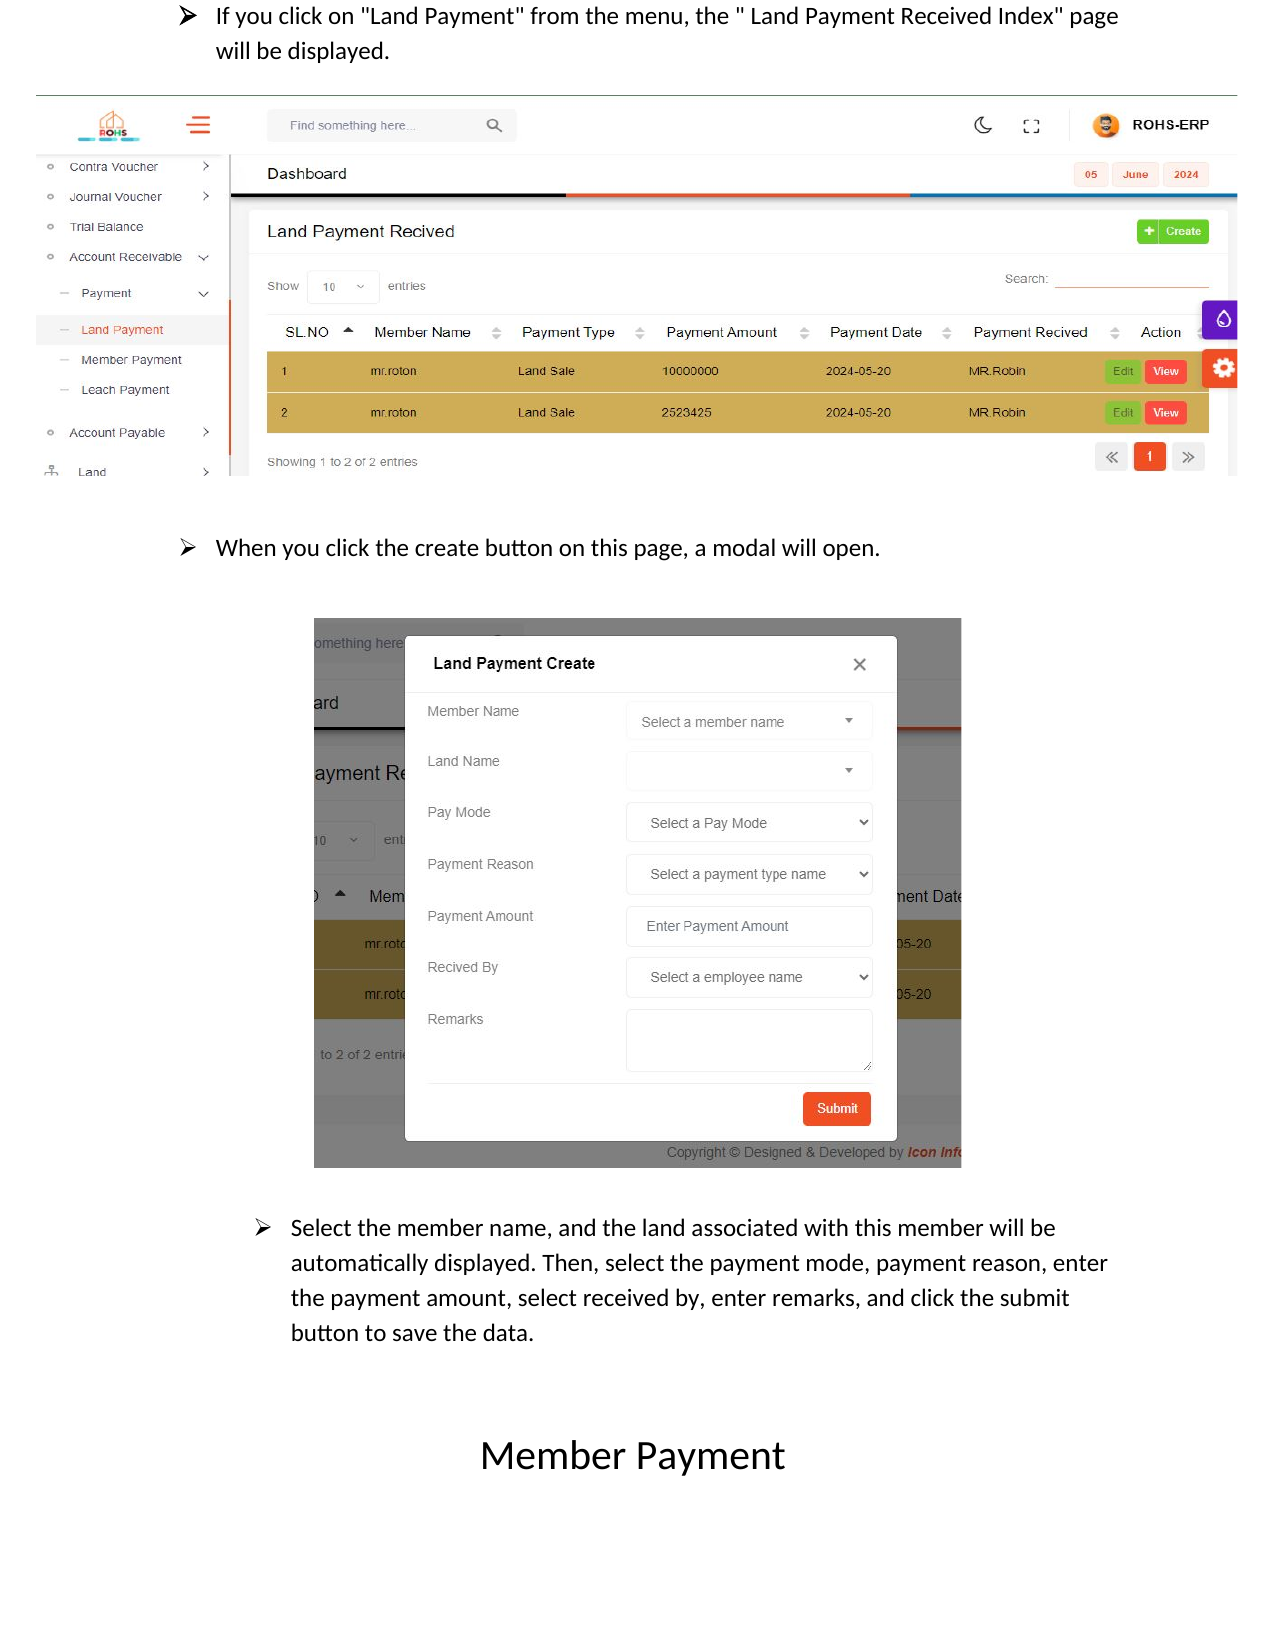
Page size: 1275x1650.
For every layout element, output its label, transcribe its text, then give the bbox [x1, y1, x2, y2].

text Member Payment [141, 1429, 1125, 1479]
list Select the member name, and the land associated with this member will be automatically displayed. Then, select the payment mode, payment reason, enter the payment amount, select received by, enter remarks, and click the submit button to save the data. [253, 1212, 1125, 1348]
picture [36, 95, 1238, 476]
picture [314, 618, 962, 1168]
list When you click the create button on this page, a modal will open. [178, 532, 1125, 562]
list If you click on "Land Payment" from the menu, the " Land Payment Received Index" page will be displayed. [178, 0, 1125, 66]
